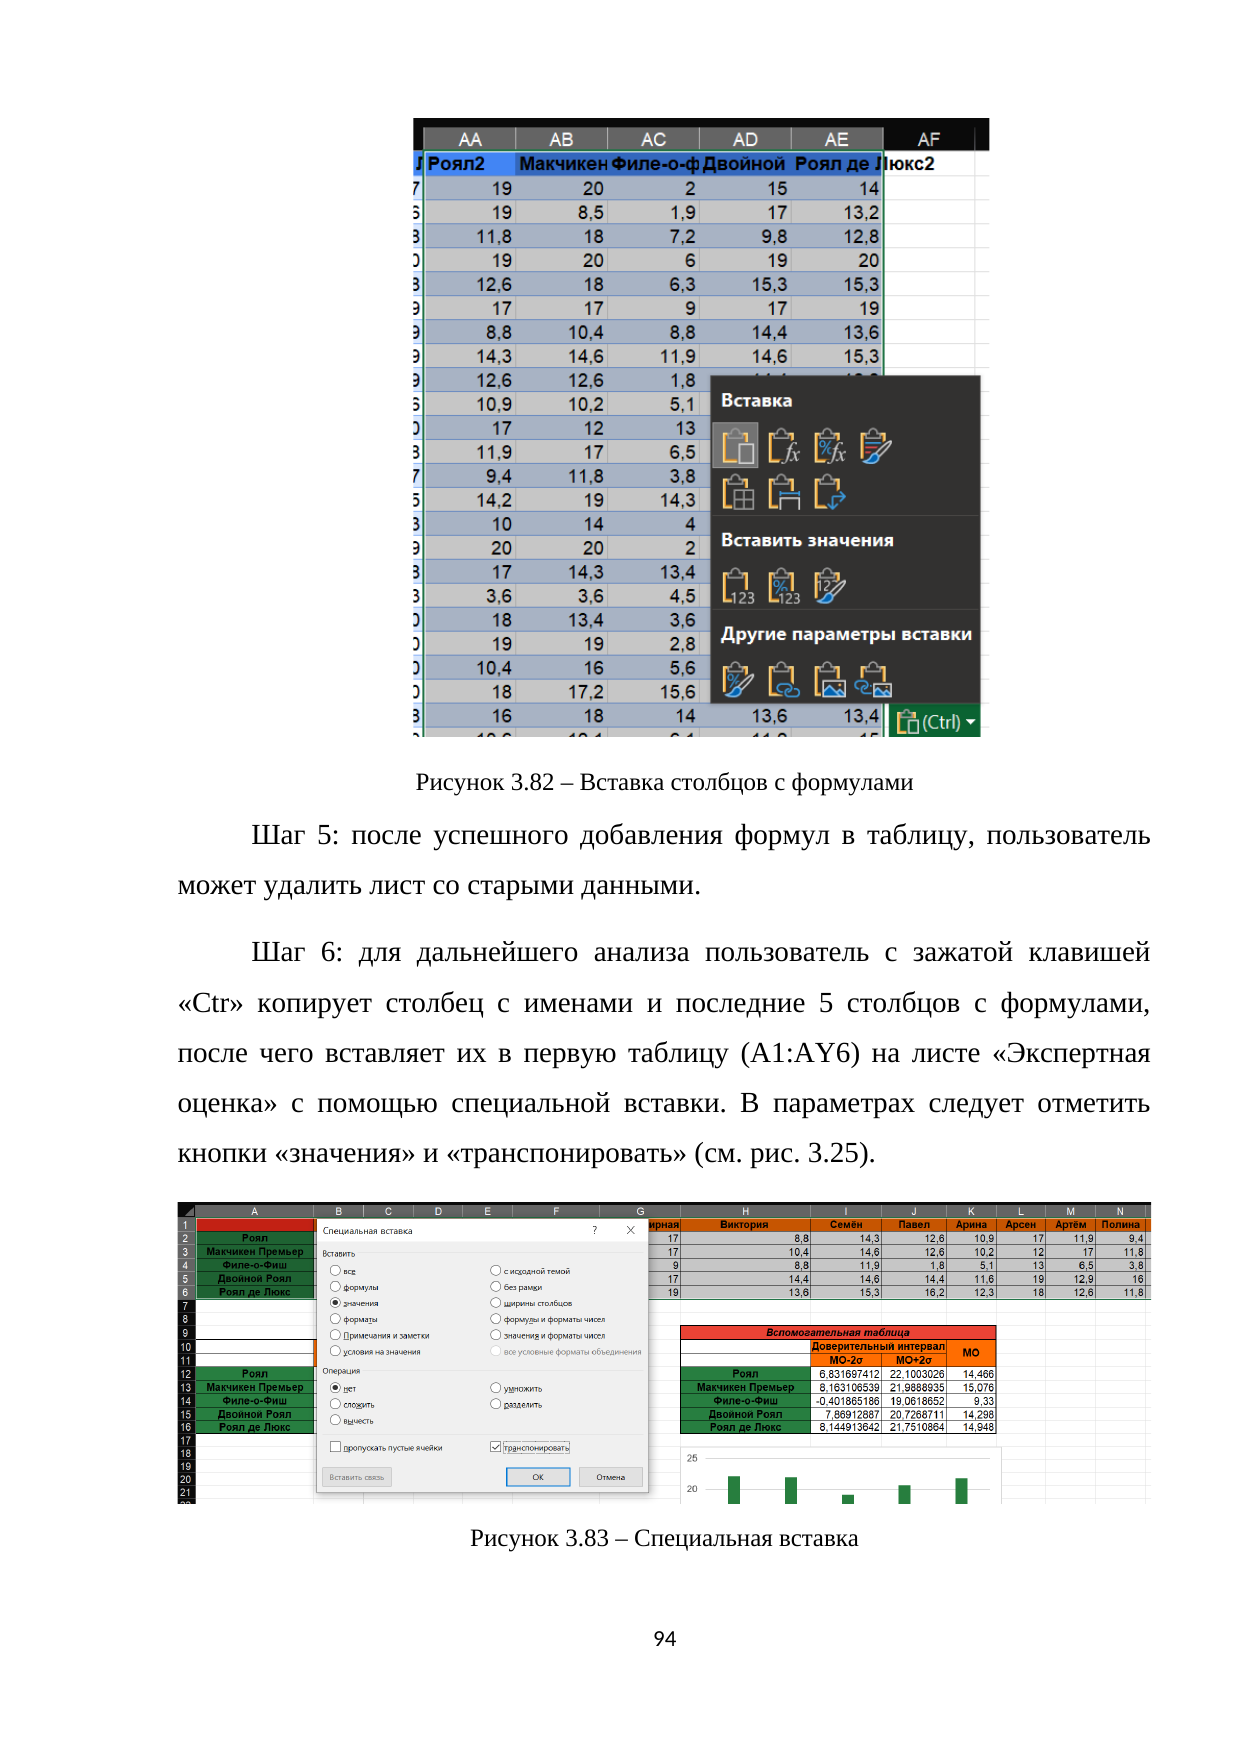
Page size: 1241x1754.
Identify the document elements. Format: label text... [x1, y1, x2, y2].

text Шаг 6: для дальнейшего анализа пользователь с зажатой клавишей «Ctr» копирует столбец с именами и последние 5 столбцов с формулами, после чего вставляет их в первую таблицу (A1:AY6) на листе «Экспертная оценка» с помощью специальной вставки. В параметрах следует отметить кнопки «значения» и «транспонировать» (см. рис. 3.25). [177, 934, 1152, 1169]
picture [177, 1202, 1152, 1504]
text Шаг 5: после успешного добавления формул в таблицу, пользователь может удалить лист со старыми данными. [177, 817, 1152, 901]
picture [413, 118, 990, 737]
